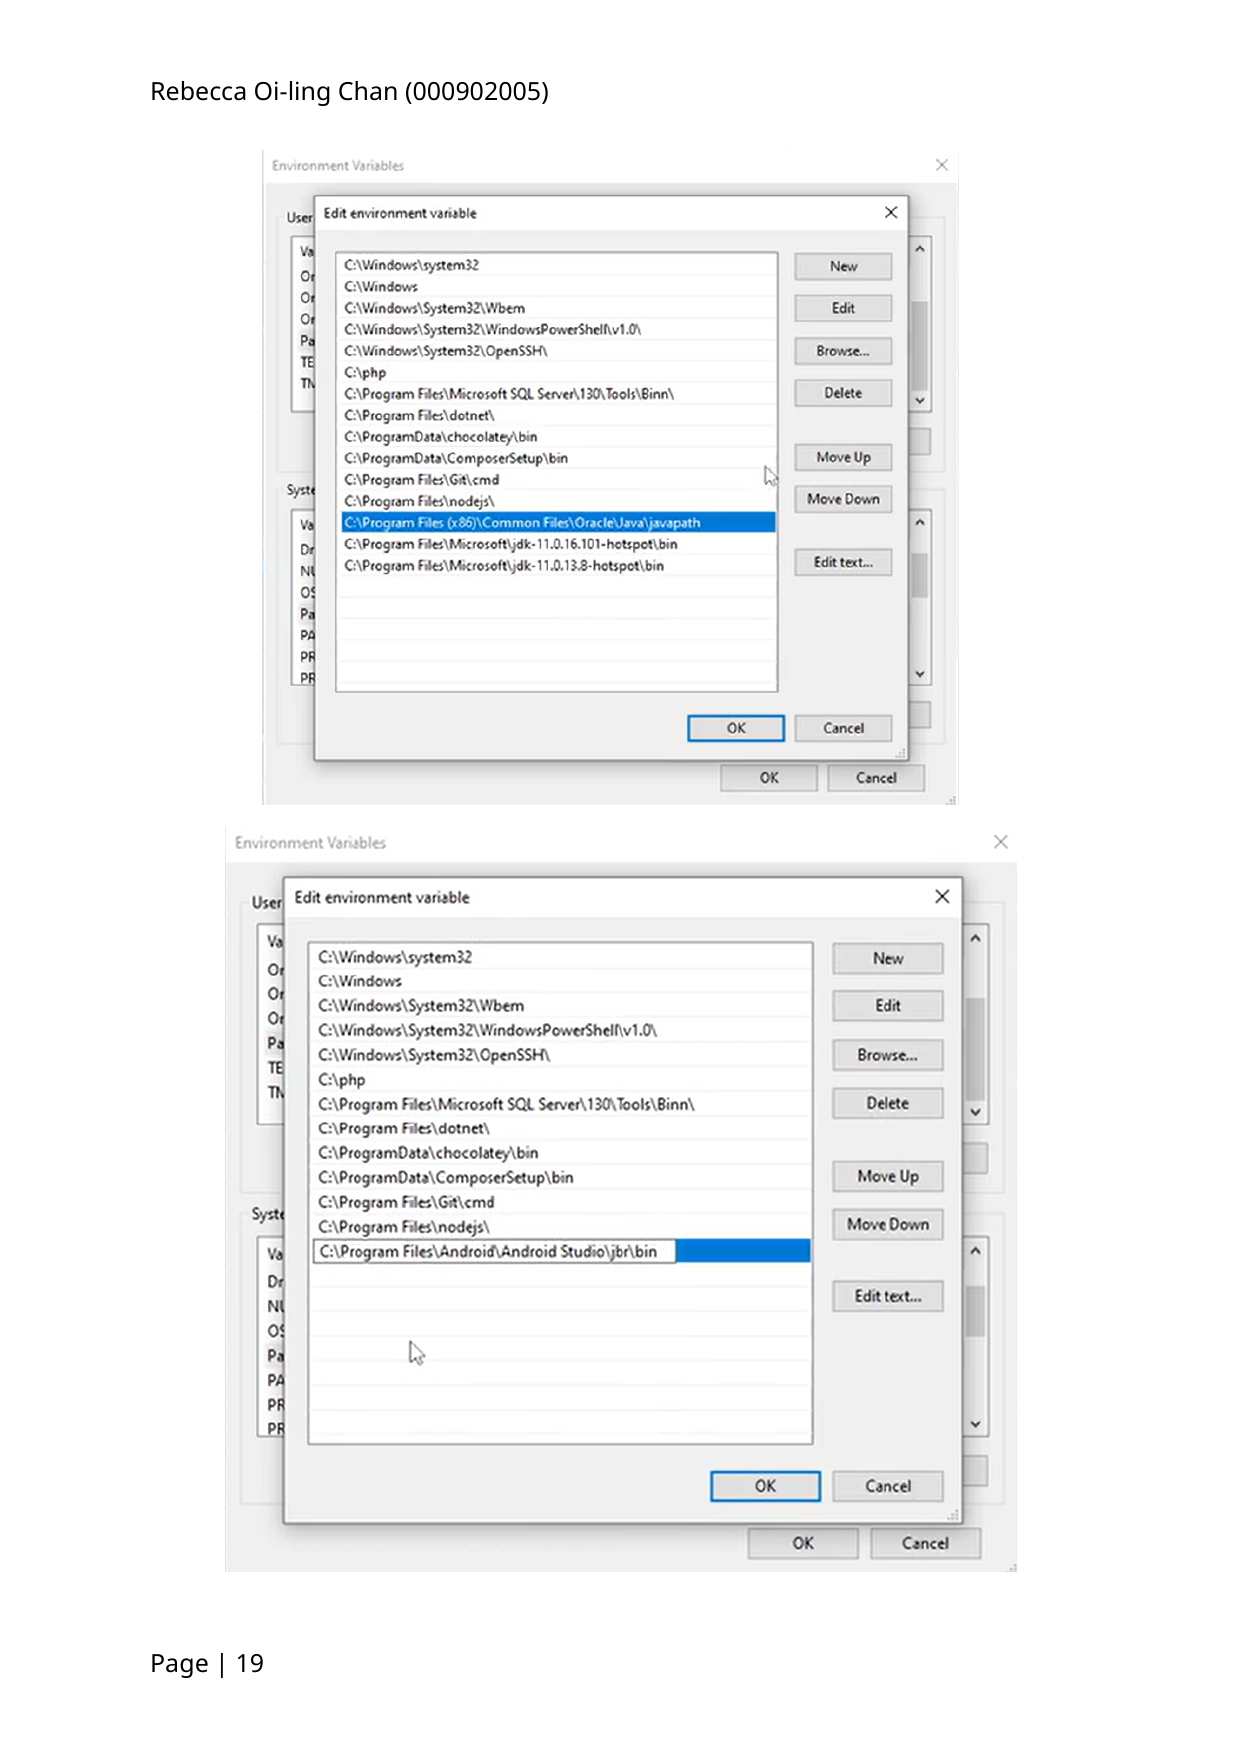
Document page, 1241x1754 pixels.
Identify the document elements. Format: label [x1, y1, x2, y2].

picture [225, 826, 1018, 1572]
picture [262, 150, 959, 805]
